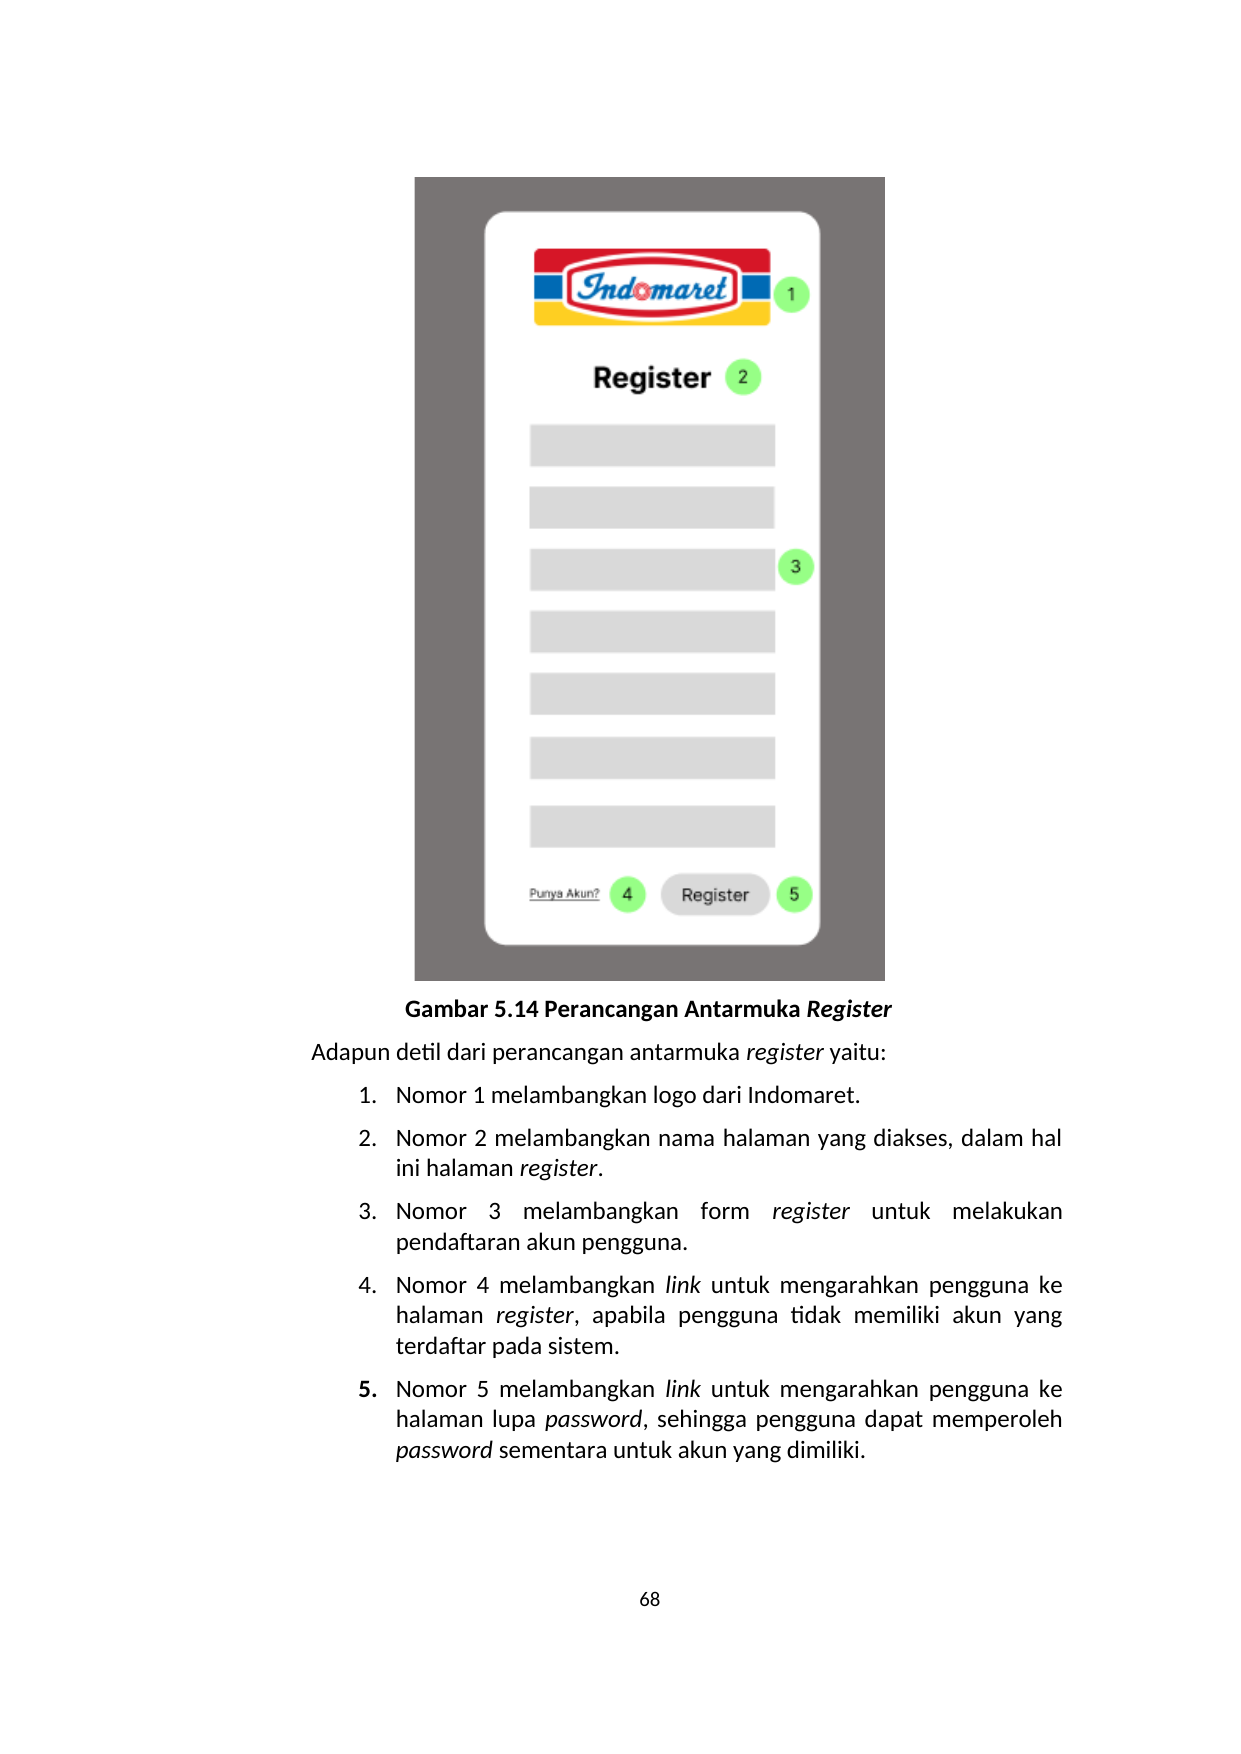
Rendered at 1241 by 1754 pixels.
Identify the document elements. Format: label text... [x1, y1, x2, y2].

list Nomor 4 melambangkan link untuk mengarahkan pengguna ke halaman register, apabila pengguna tidak memiliki akun yang terdaftar pada sistem. [358, 1269, 1063, 1361]
picture [414, 177, 885, 981]
text Adapun detil dari perancangan antarmuka register yaitu: [236, 1036, 1063, 1066]
list Nomor 2 melambangkan nama halaman yang diakses, dalam hal ini halaman register. [358, 1122, 1063, 1183]
list Nomor 3 melambangkan form register untuk melakukan pendaftaran akun pengguna. [358, 1196, 1063, 1257]
list Nomor 5 melambangkan link untuk mengarahkan pengguna ke halaman lupa password, sehingga pengguna dapat memperoleh password sementara untuk akun yang dimiliki. [358, 1373, 1063, 1465]
list Nomor 1 melambangkan logo dari Indomaret. [358, 1079, 1063, 1109]
